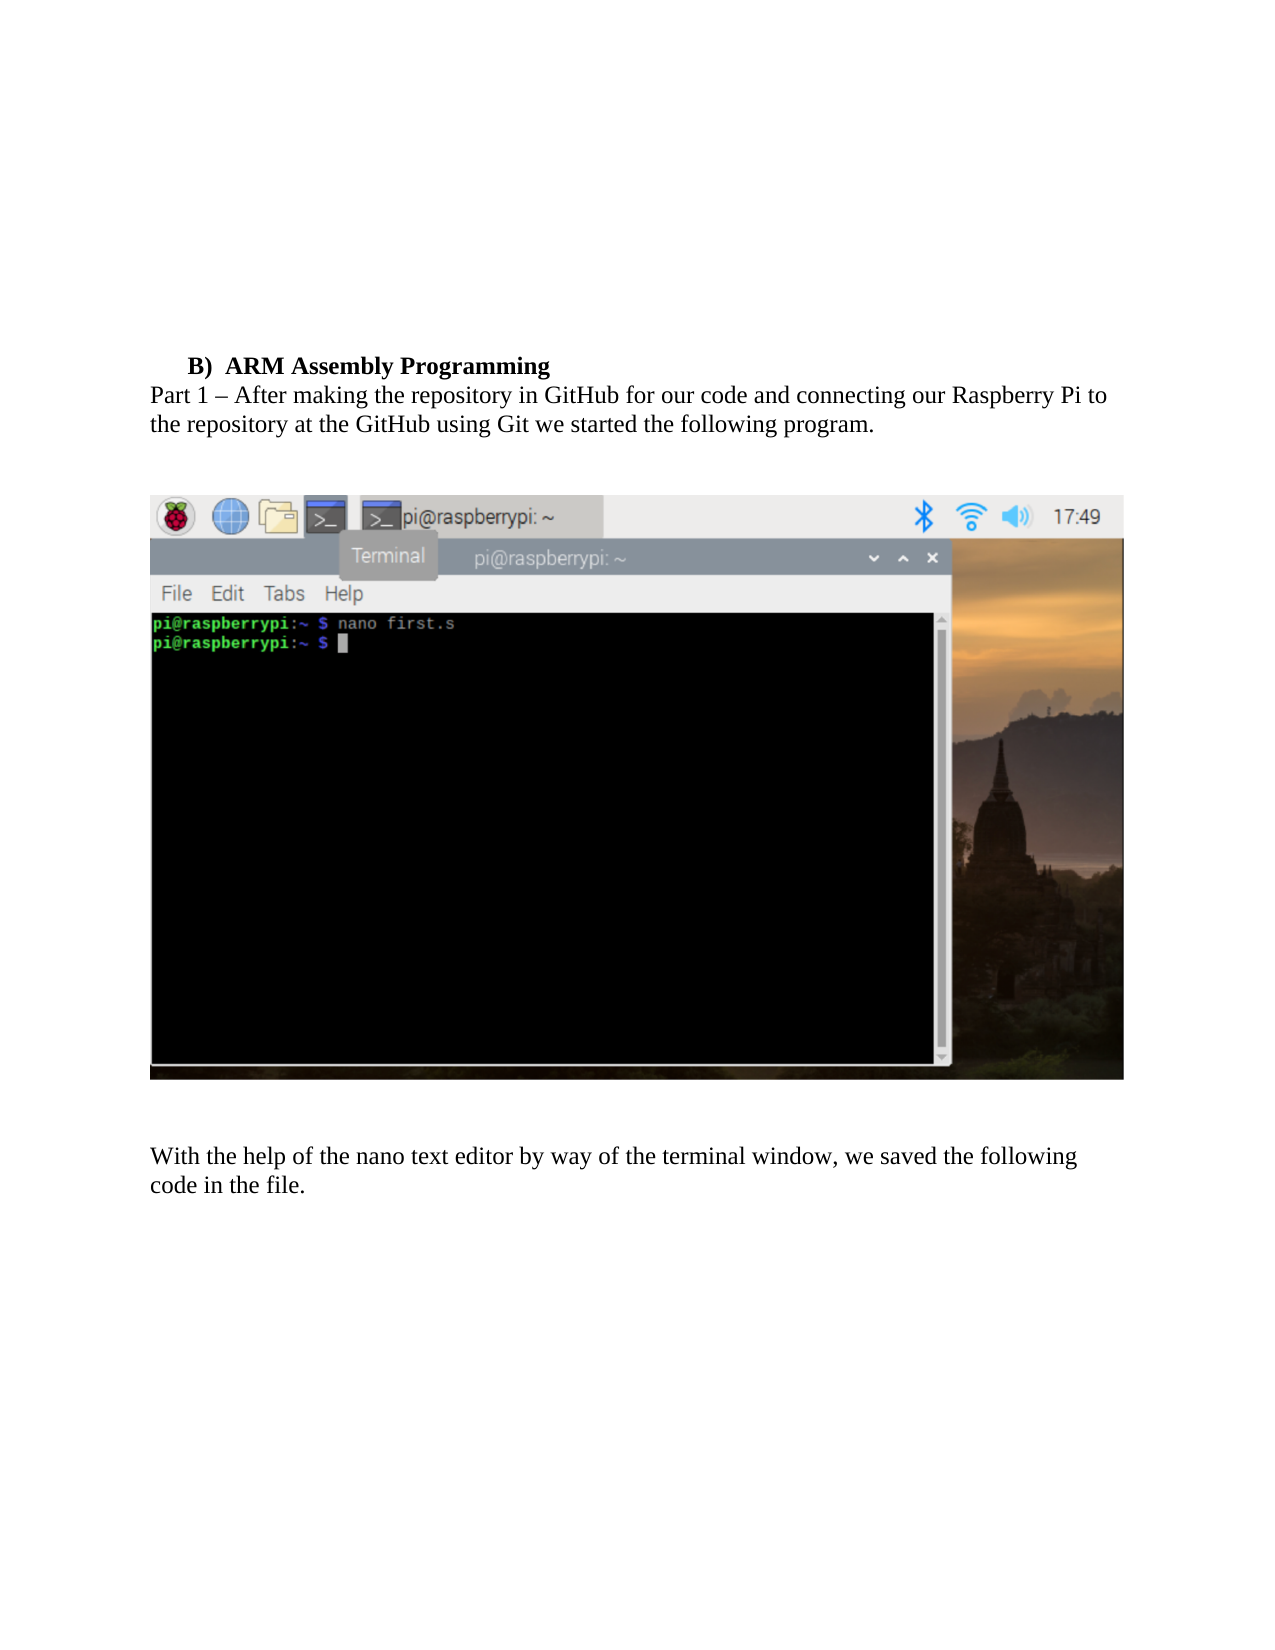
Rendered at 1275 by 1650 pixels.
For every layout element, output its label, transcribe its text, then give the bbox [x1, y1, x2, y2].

text Part 1 – After making the repository in GitHub for our code and connecting our Raspberry Pi to the repository at the GitHub using Git we started the following program. [150, 380, 1125, 437]
text With the help of the nano text editor by way of the terminal window, we saved the following code in the file. [150, 1141, 1125, 1198]
list ARM Assembly Programming [187, 351, 1125, 380]
picture [150, 495, 1125, 1082]
